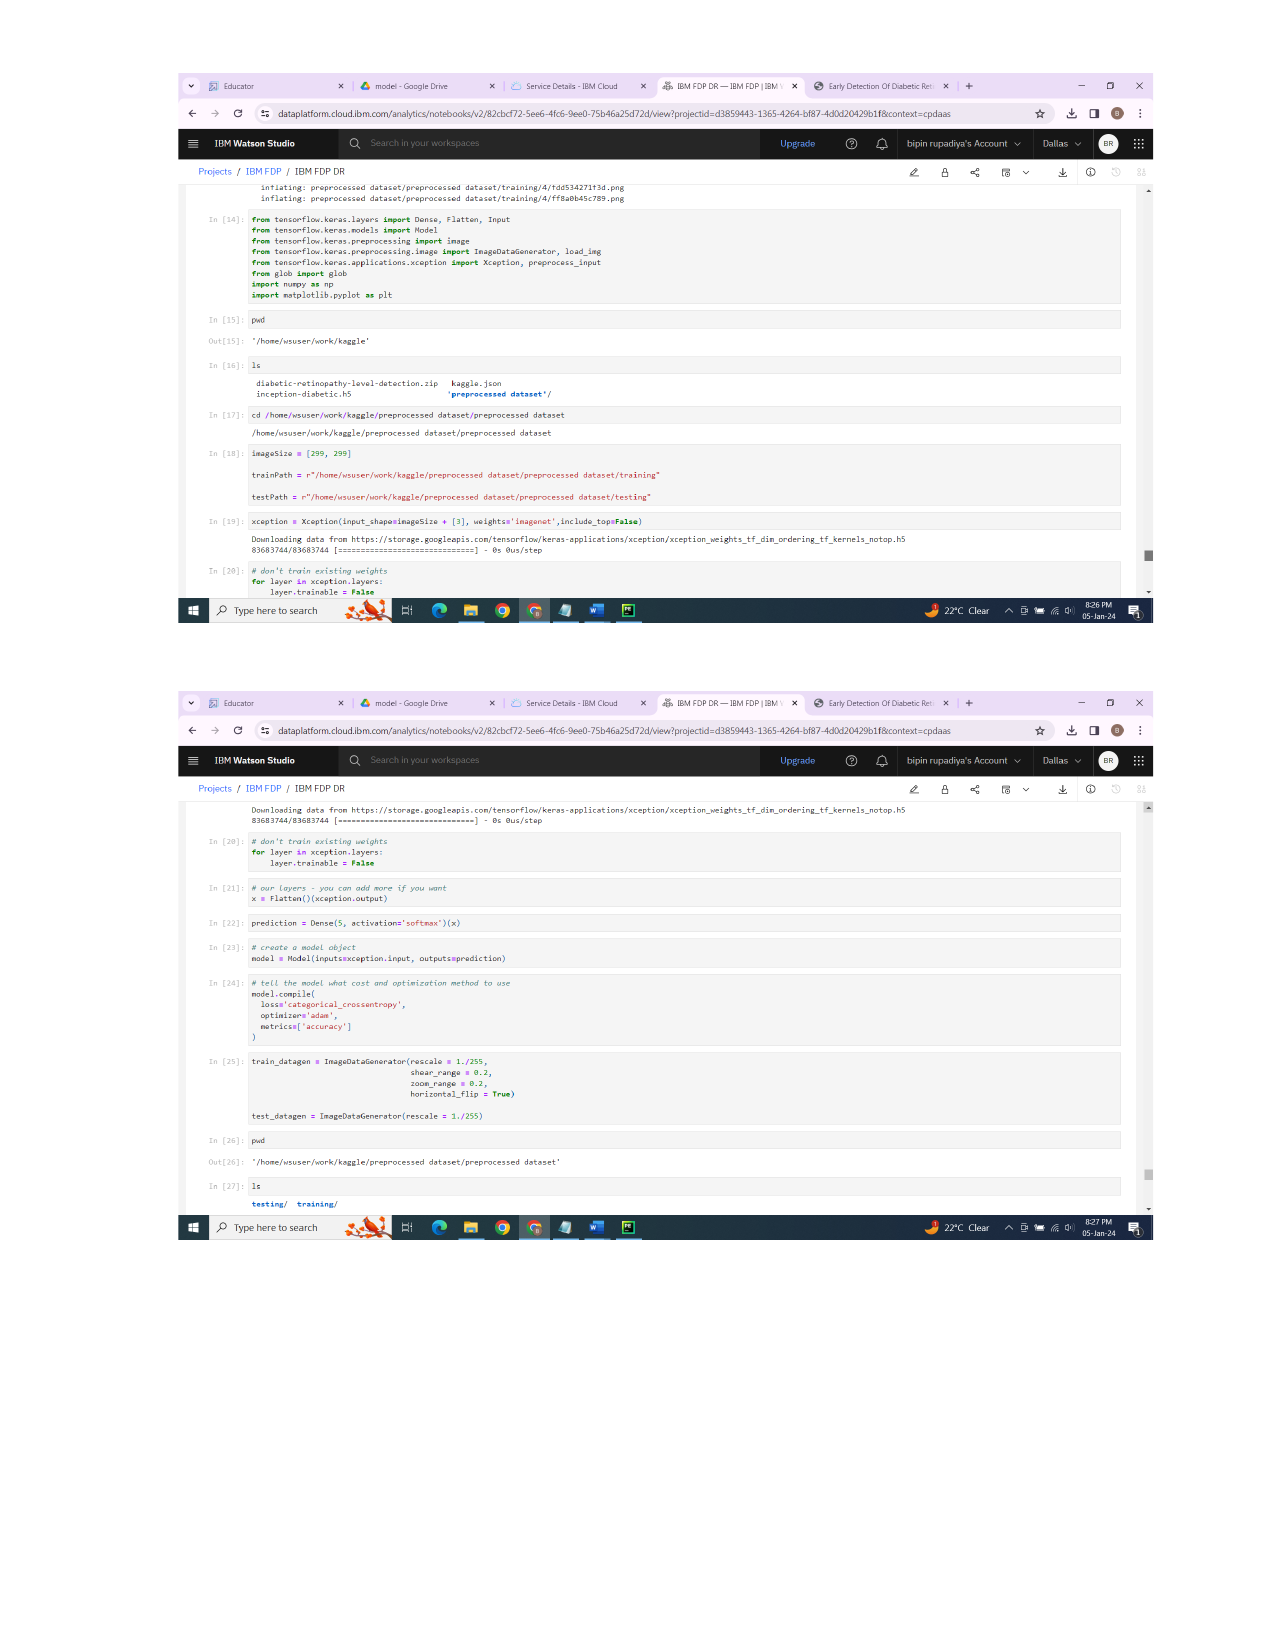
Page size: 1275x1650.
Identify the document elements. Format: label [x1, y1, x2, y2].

picture [178, 73, 1154, 623]
picture [178, 691, 1154, 1240]
